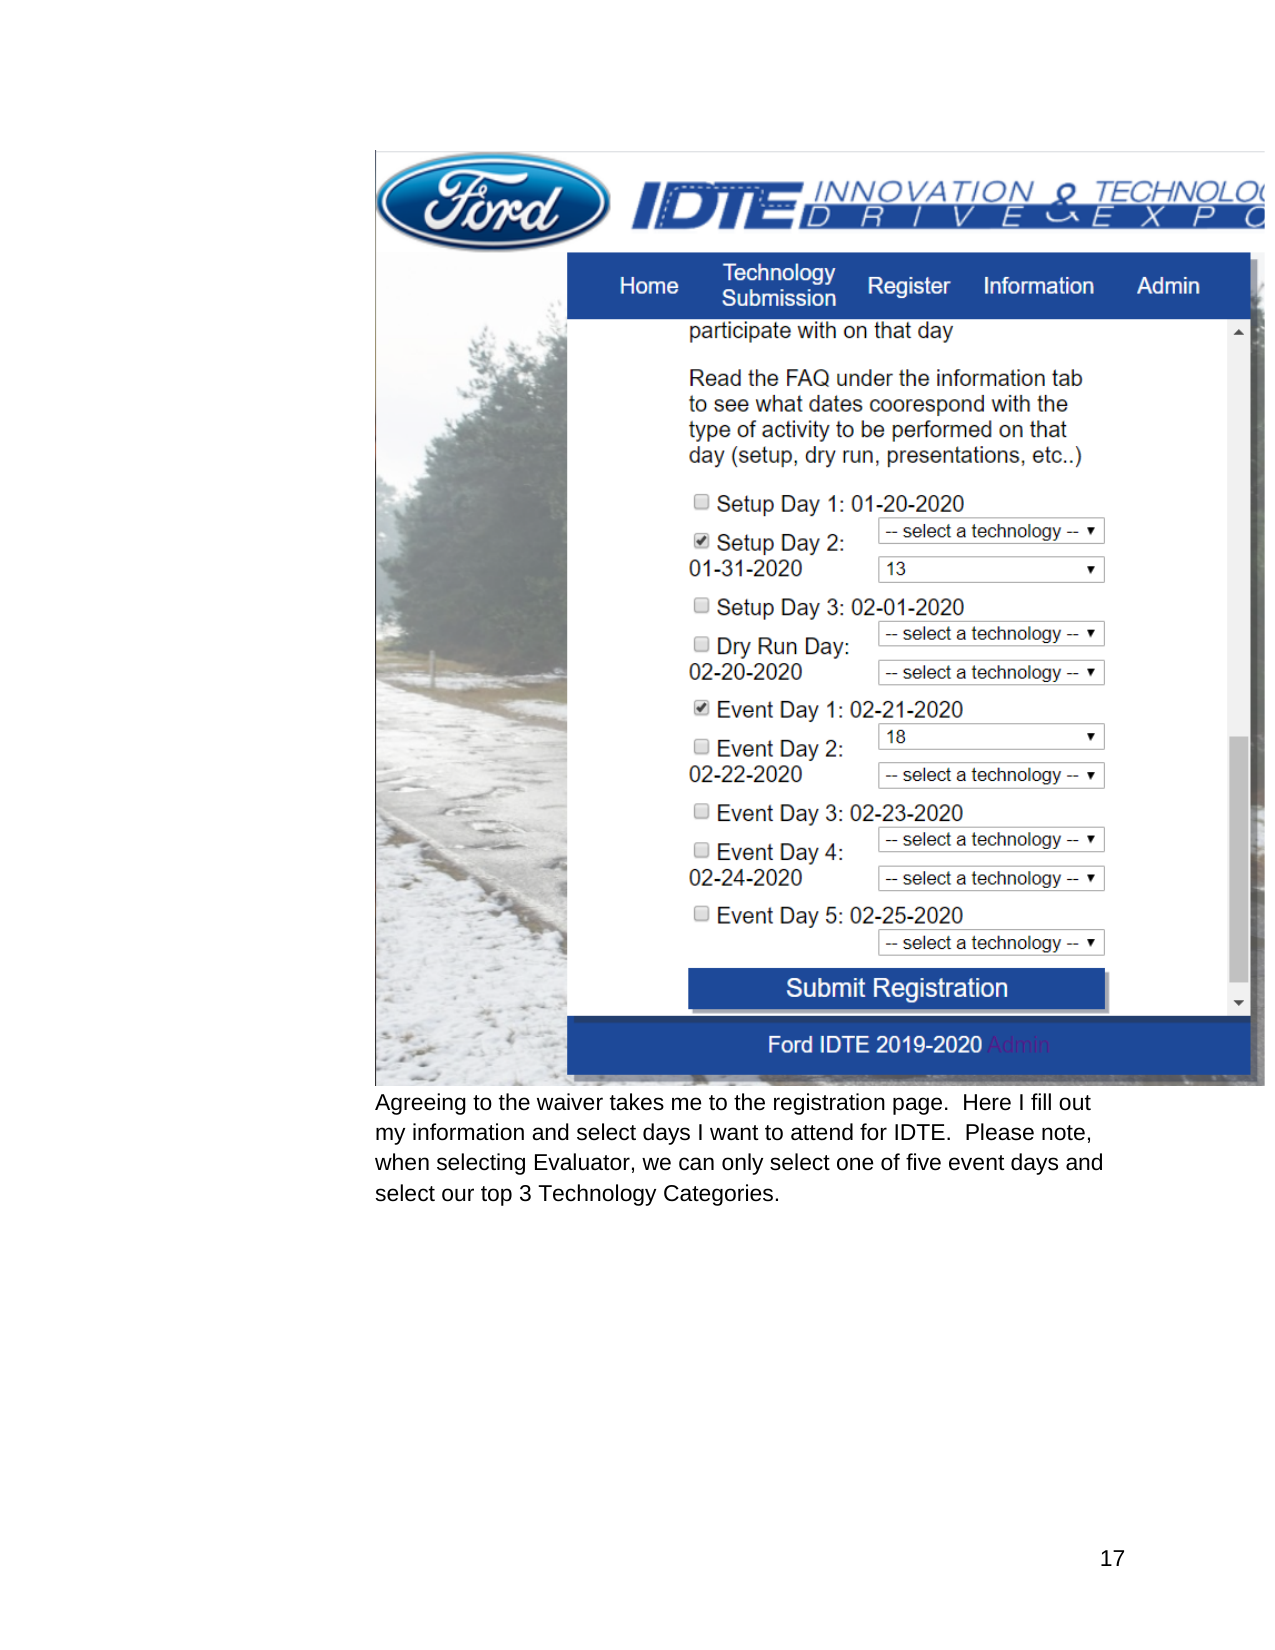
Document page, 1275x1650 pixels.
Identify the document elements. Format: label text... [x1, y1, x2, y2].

text Agreeing to the waiver takes me to the registration page. Here I fill out my information and select days I want to attend for IDTE. Please note, when selecting Evaluator, we can only select one of five event days and select our top 3 Technology Categories. [375, 1089, 1125, 1206]
picture [375, 150, 1265, 1086]
